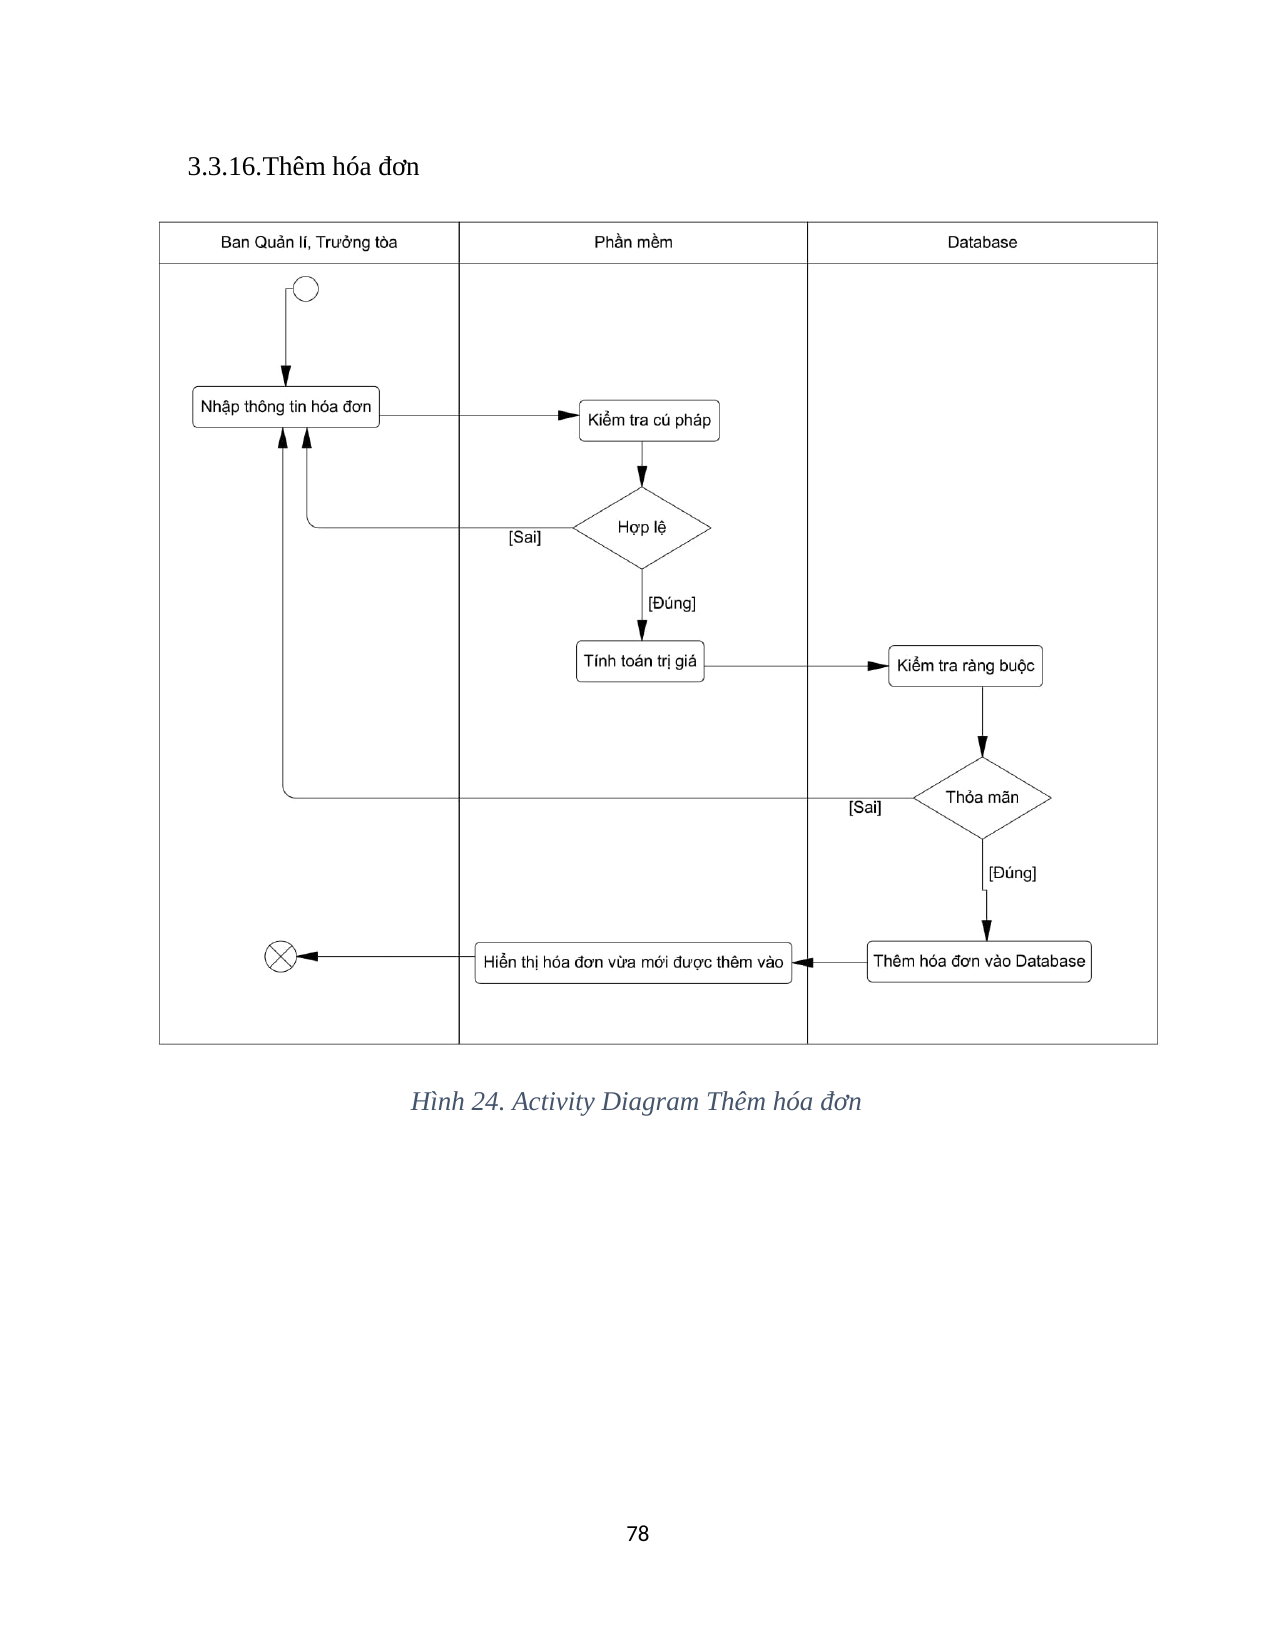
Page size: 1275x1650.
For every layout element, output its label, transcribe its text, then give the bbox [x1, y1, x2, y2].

text Hình 24. Activity Diagram Thêm hóa đơn [150, 1085, 1125, 1116]
picture [150, 213, 1169, 1055]
list Thêm hóa đơn [187, 150, 1125, 181]
